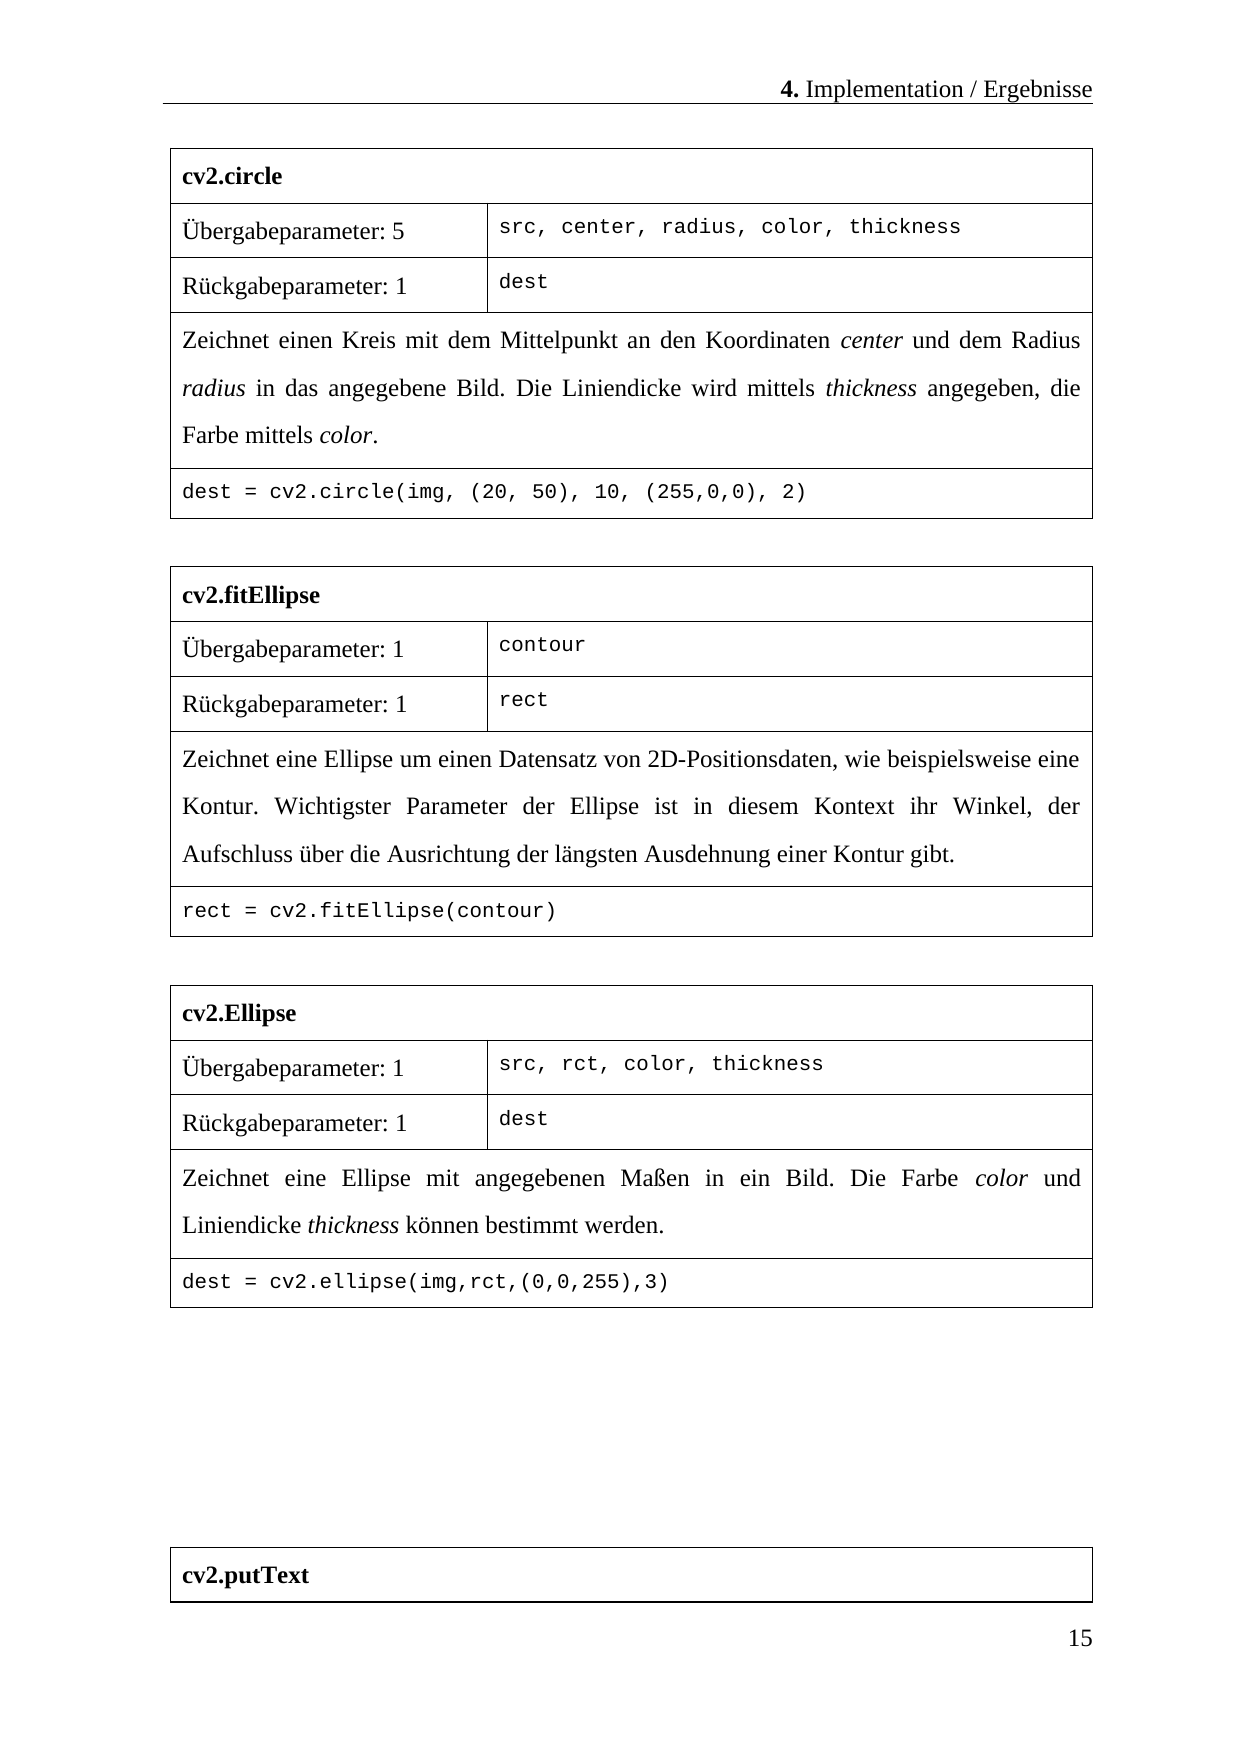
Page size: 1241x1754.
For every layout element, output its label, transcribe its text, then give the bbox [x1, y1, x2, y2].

table_cell dest [488, 258, 1092, 312]
table_cell dest = cv2.circle(img, (20, 50), 10, (255,0,0), 2) [171, 469, 1092, 517]
table_cell Zeichnet einen Kreis mit dem Mittelpunkt an den Koordinaten center und dem Radius radius in das angegebene Bild. Die Liniendicke wird mittels thickness angegeben, die Farbe mittels color. [171, 313, 1092, 468]
table_cell Rückgabeparameter: 1 [171, 677, 487, 731]
table_cell src, center, radius, color, thickness [488, 204, 1092, 257]
table_cell rect = cv2.fitEllipse(contour) [171, 887, 1092, 936]
table_cell Übergabeparameter: 1 [171, 1041, 487, 1094]
table_header cv2.circle [171, 149, 1092, 202]
table_cell Übergabeparameter: 1 [171, 622, 487, 676]
table_header cv2.putText [171, 1548, 1092, 1601]
table_cell Zeichnet eine Ellipse mit angegebenen Maßen in ein Bild. Die Farbe color und Liniendicke thickness können bestimmt werden. [171, 1150, 1092, 1257]
table_cell dest = cv2.ellipse(img,rct,(0,0,255),3) [171, 1259, 1092, 1307]
table_cell src, rct, color, thickness [488, 1041, 1092, 1094]
table_cell Rückgabeparameter: 1 [171, 258, 487, 312]
table_cell contour [488, 622, 1092, 676]
table_header cv2.Ellipse [171, 986, 1092, 1039]
table_cell Rückgabeparameter: 1 [171, 1095, 487, 1149]
table_cell dest [488, 1095, 1092, 1149]
table_cell rect [488, 677, 1092, 731]
table_cell Zeichnet eine Ellipse um einen Datensatz von 2D-Positionsdaten, wie beispielsweise eine Kontur. Wichtigster Parameter der Ellipse ist in diesem Kontext ihr Winkel, der Aufschluss über die Ausrichtung der längsten Ausdehnung einer Kontur gibt. [171, 732, 1092, 886]
table_header cv2.fitEllipse [171, 567, 1092, 621]
table_cell Übergabeparameter: 5 [171, 204, 487, 257]
